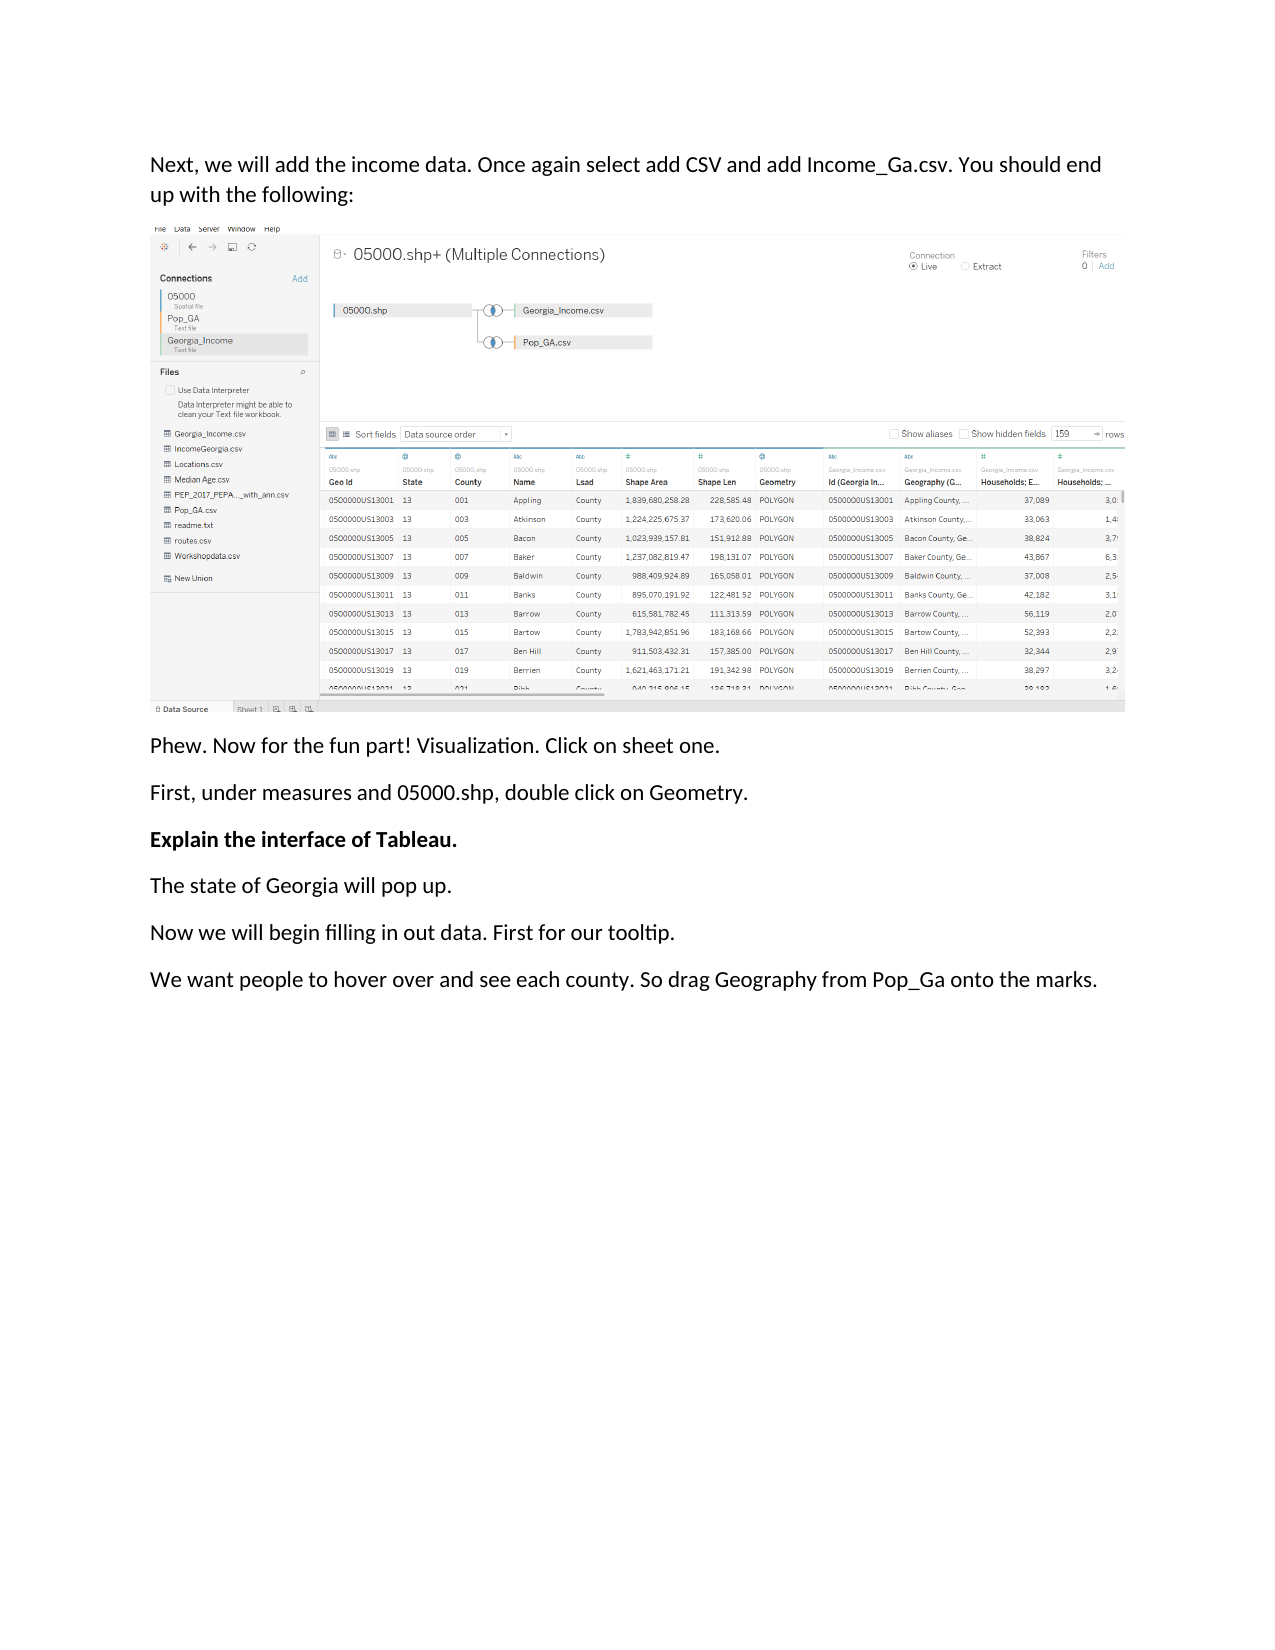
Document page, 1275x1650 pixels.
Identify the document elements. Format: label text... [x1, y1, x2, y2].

picture [150, 227, 1125, 712]
text Now we will begin filling in out data. First for our tooltip. [150, 918, 1125, 946]
text We want people to hover over and see each county. So drag Geography from Pop_Ga onto the marks. [150, 965, 1125, 993]
text First, under measures and 05000.shp, double click on Geometry. [150, 778, 1125, 806]
text The state of Georgia will pop up. [150, 872, 1125, 899]
text Next, we will add the income data. Once again select add CSV and add Income_Ga.csv. You should end up with the following: [150, 150, 1125, 208]
text Explain the interface of Tableau. [150, 825, 1125, 853]
text Phew. Now for the fun part! Visualization. Click on sheet one. [150, 731, 1125, 759]
